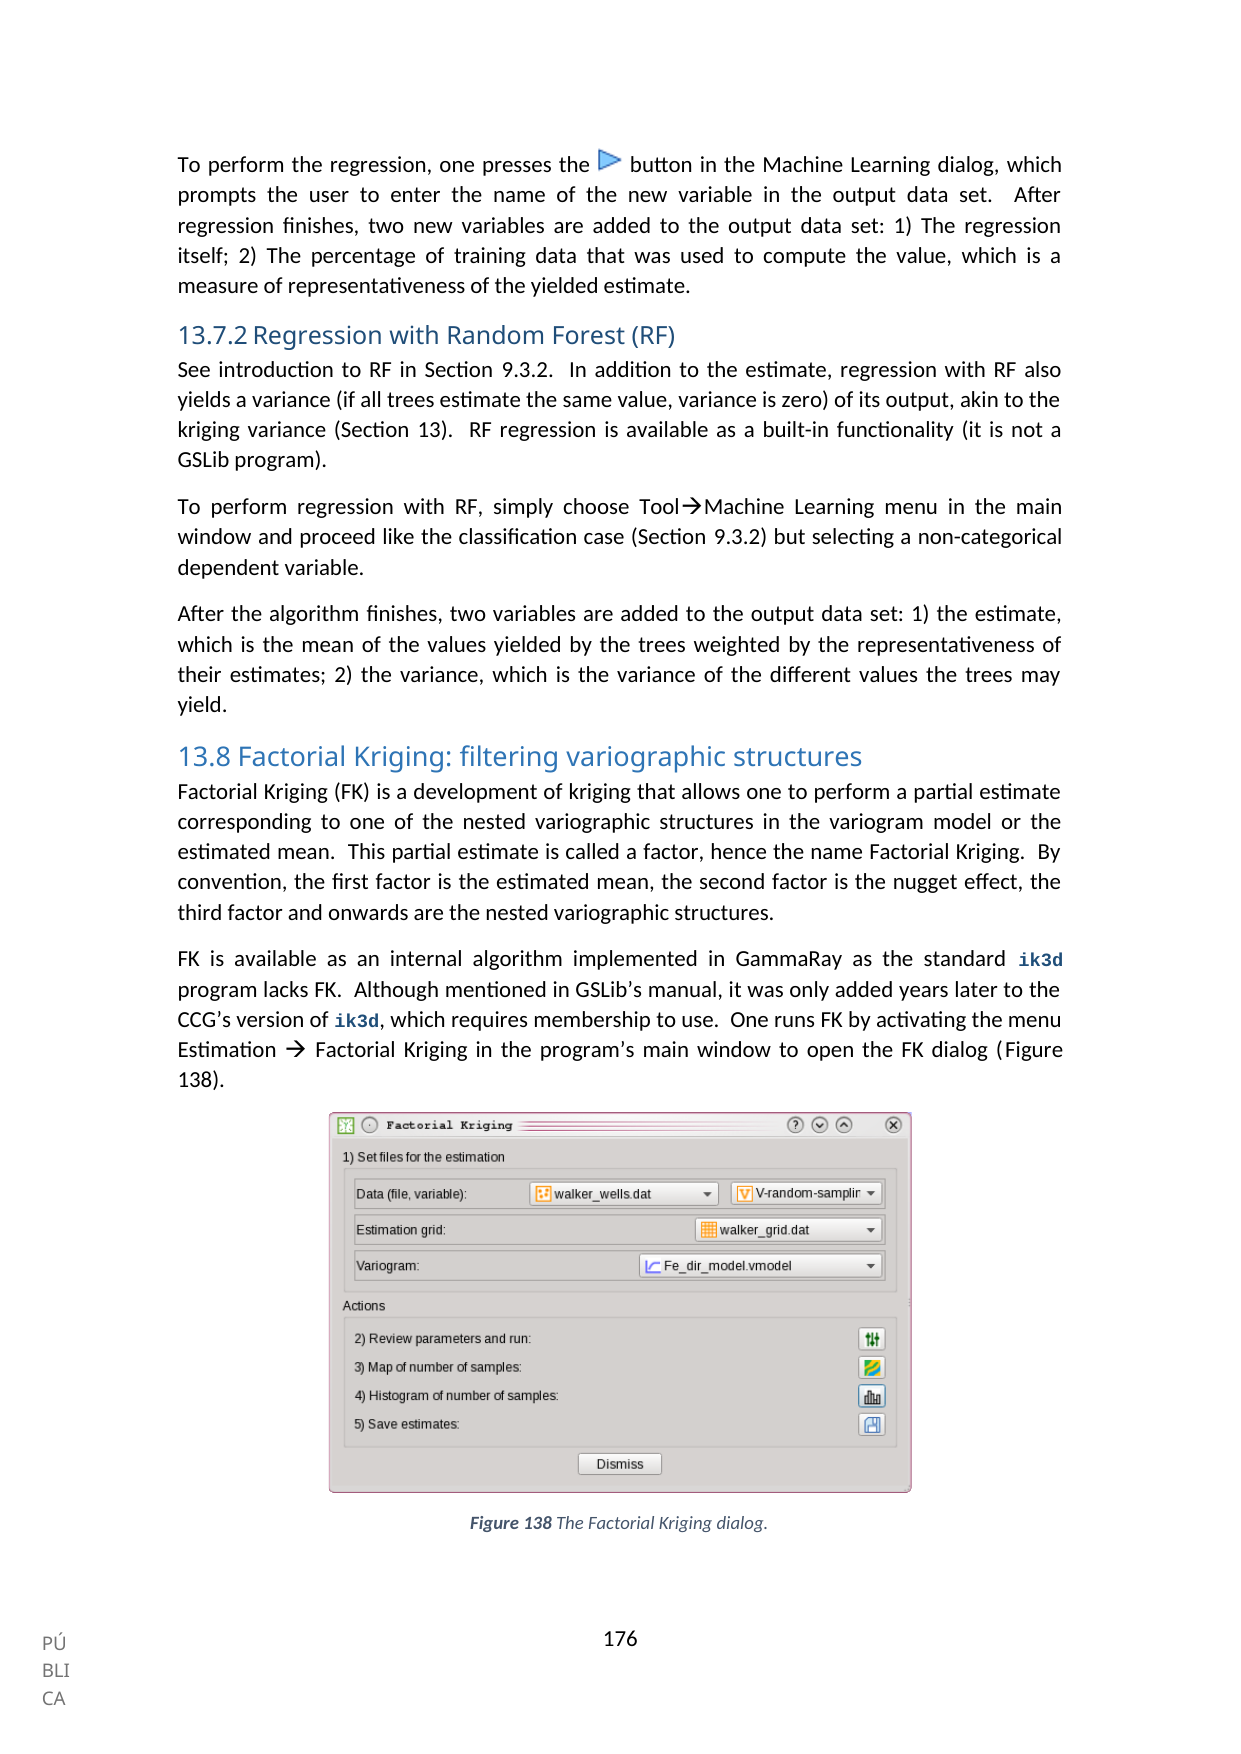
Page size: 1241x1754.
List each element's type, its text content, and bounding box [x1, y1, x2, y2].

subtitle Factorial Kriging: filtering variographic structures [177, 737, 1063, 774]
text After the algorithm finishes, two variables are added to the output data set: 1) the estimate, which is the mean of the values yielded by the trees weighted by the representativeness of their estimates; 2) the variance, which is the variance of the different values the trees may yield. [177, 599, 1063, 718]
picture [328, 1112, 912, 1493]
text Factorial Kriging (FK) is a development of kriging that allows one to perform a partial estimate corresponding to one of the nested variographic structures in the variogram model or the estimated mean. This partial estimate is called a factor, hence the name Factorial Kriging. By convention, the first factor is the estimated mean, the second factor is the nugget effect, the third factor and onwards are the nested variographic structures. [177, 777, 1063, 926]
text To perform the regression, one presses the button in the Machine Learning dialog, which prompts the user to enter the name of the new variable in the output data set. After regression finishes, two new variables are added to the output data set: 1) The regression itself; 2) The percentage of training data that was used to compute the value, which is a measure of representativeness of the yielded estimate. [177, 148, 1063, 299]
text See introduction to RF in Section 9.3.2. In addition to the estimate, regression with RF also yields a variance (if all trees estimate the same value, variance is zero) of its output, akin to the kriging variance (Section 13). RF regression is available as a built-in functionality (it is not a GSLib program). [177, 355, 1063, 473]
text FK is available as an internal algorithm implemented in GammaRay as the standard ik3d program lacks FK. Although mentioned in GSLib’s manual, it was only added years later to the CCG’s version of ik3d, which requires membership to use. One runs FK by activating the menu Estimation Factorial Kriging in the program’s main window to open the FK dialog (Figure 135). [177, 944, 1063, 1093]
text Figure 138 The Factorial Kriging dialog. [177, 1511, 1063, 1534]
picture [597, 147, 623, 173]
text To perform regression with RF, simply choose ToolMachine Learning menu in the main window and proceed like the classification case (Section 9.3.2) but selecting a non-categorical dependent variable. [177, 492, 1063, 581]
subtitle Regression with Random Forest (RF) [177, 318, 1063, 352]
